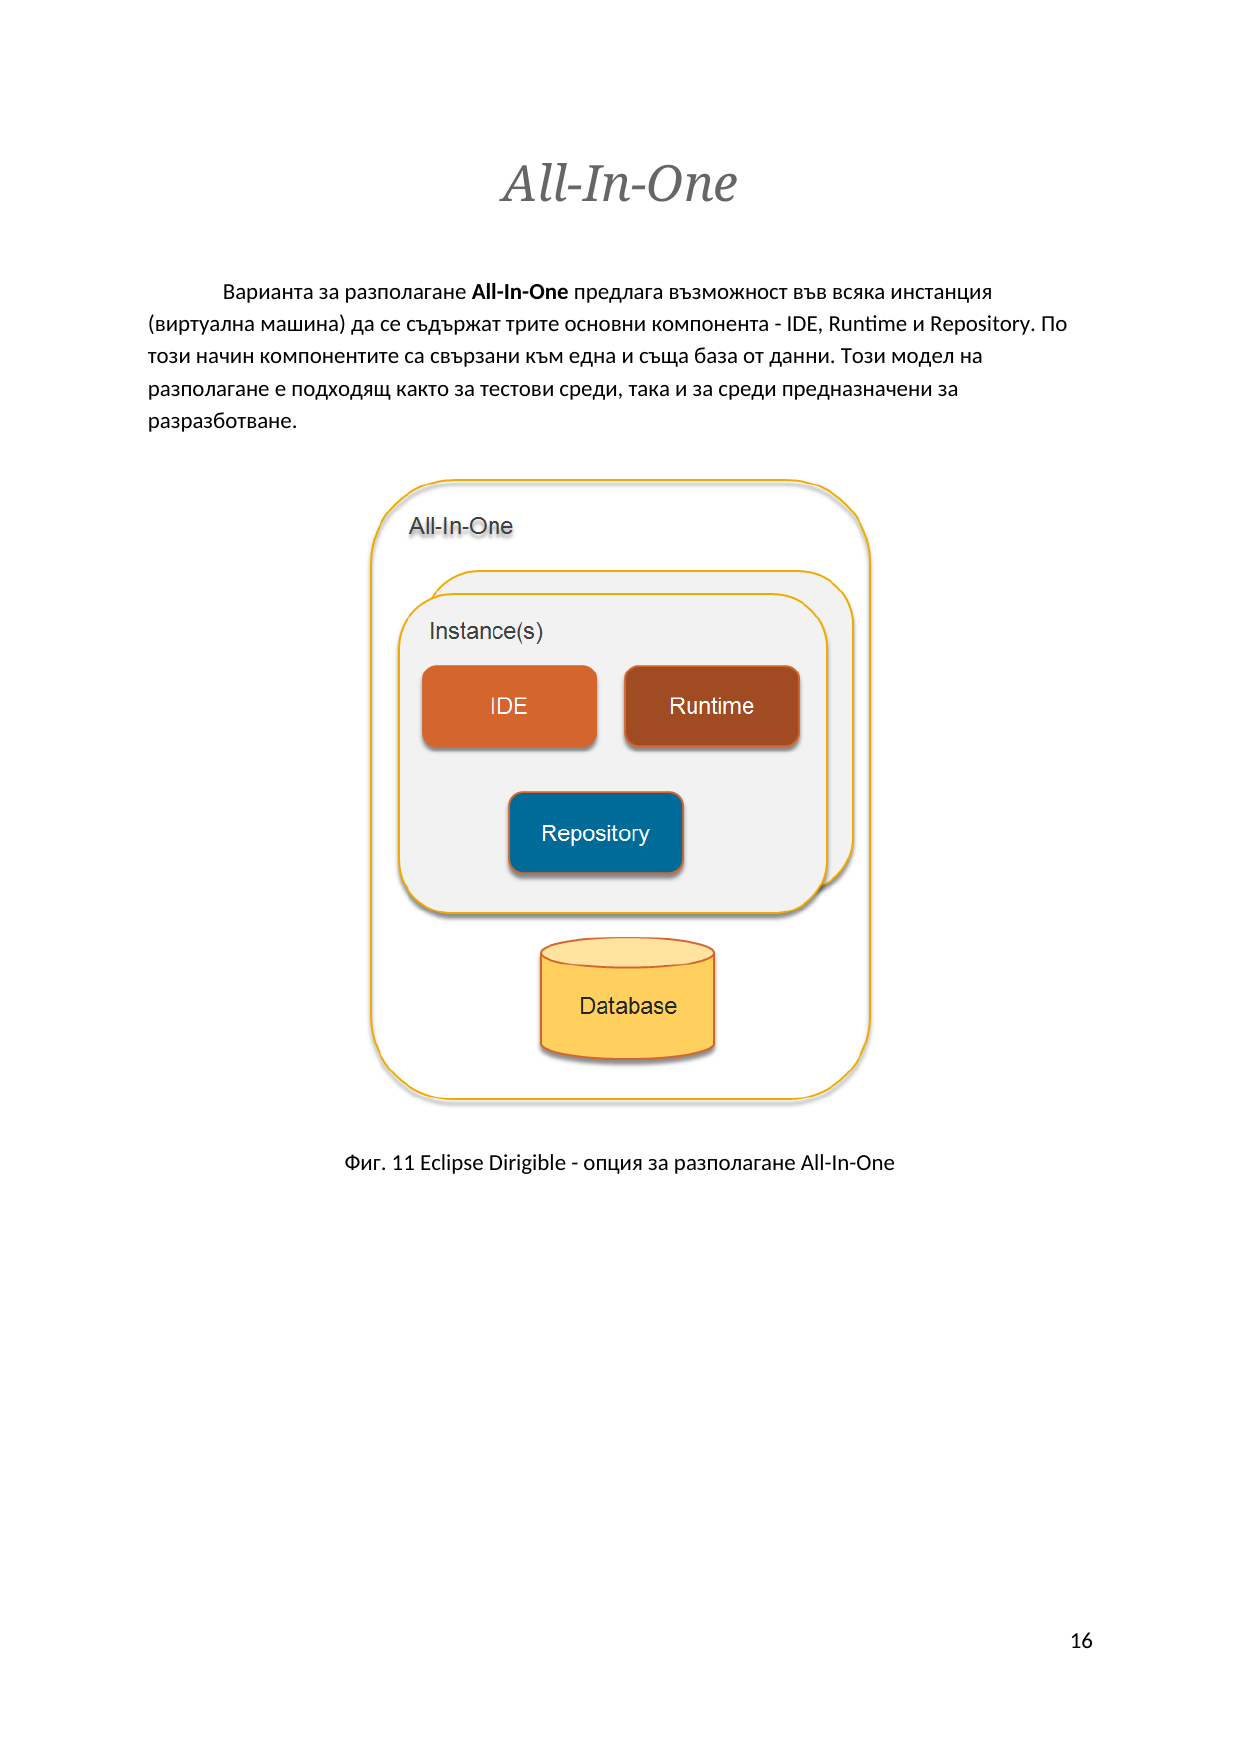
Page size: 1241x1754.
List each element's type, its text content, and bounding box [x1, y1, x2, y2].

text Варианта за разполагане All-In-One предлага възможност във всяка инстанция (виртуална машина) да се съдържат трите основни компонента - IDE, Runtime и Repository. По този начин компонентите са свързани към една и съща база от данни. Този модел на разполагане е подходящ както за тестови среди, така и за среди предназначени за разразботване. [148, 277, 1093, 434]
subtitle All-In-One [148, 148, 1093, 216]
text Фиг. 11 Eclipse Dirigible - опция за разполагане All-In-One [148, 1148, 1093, 1176]
picture [352, 458, 888, 1124]
